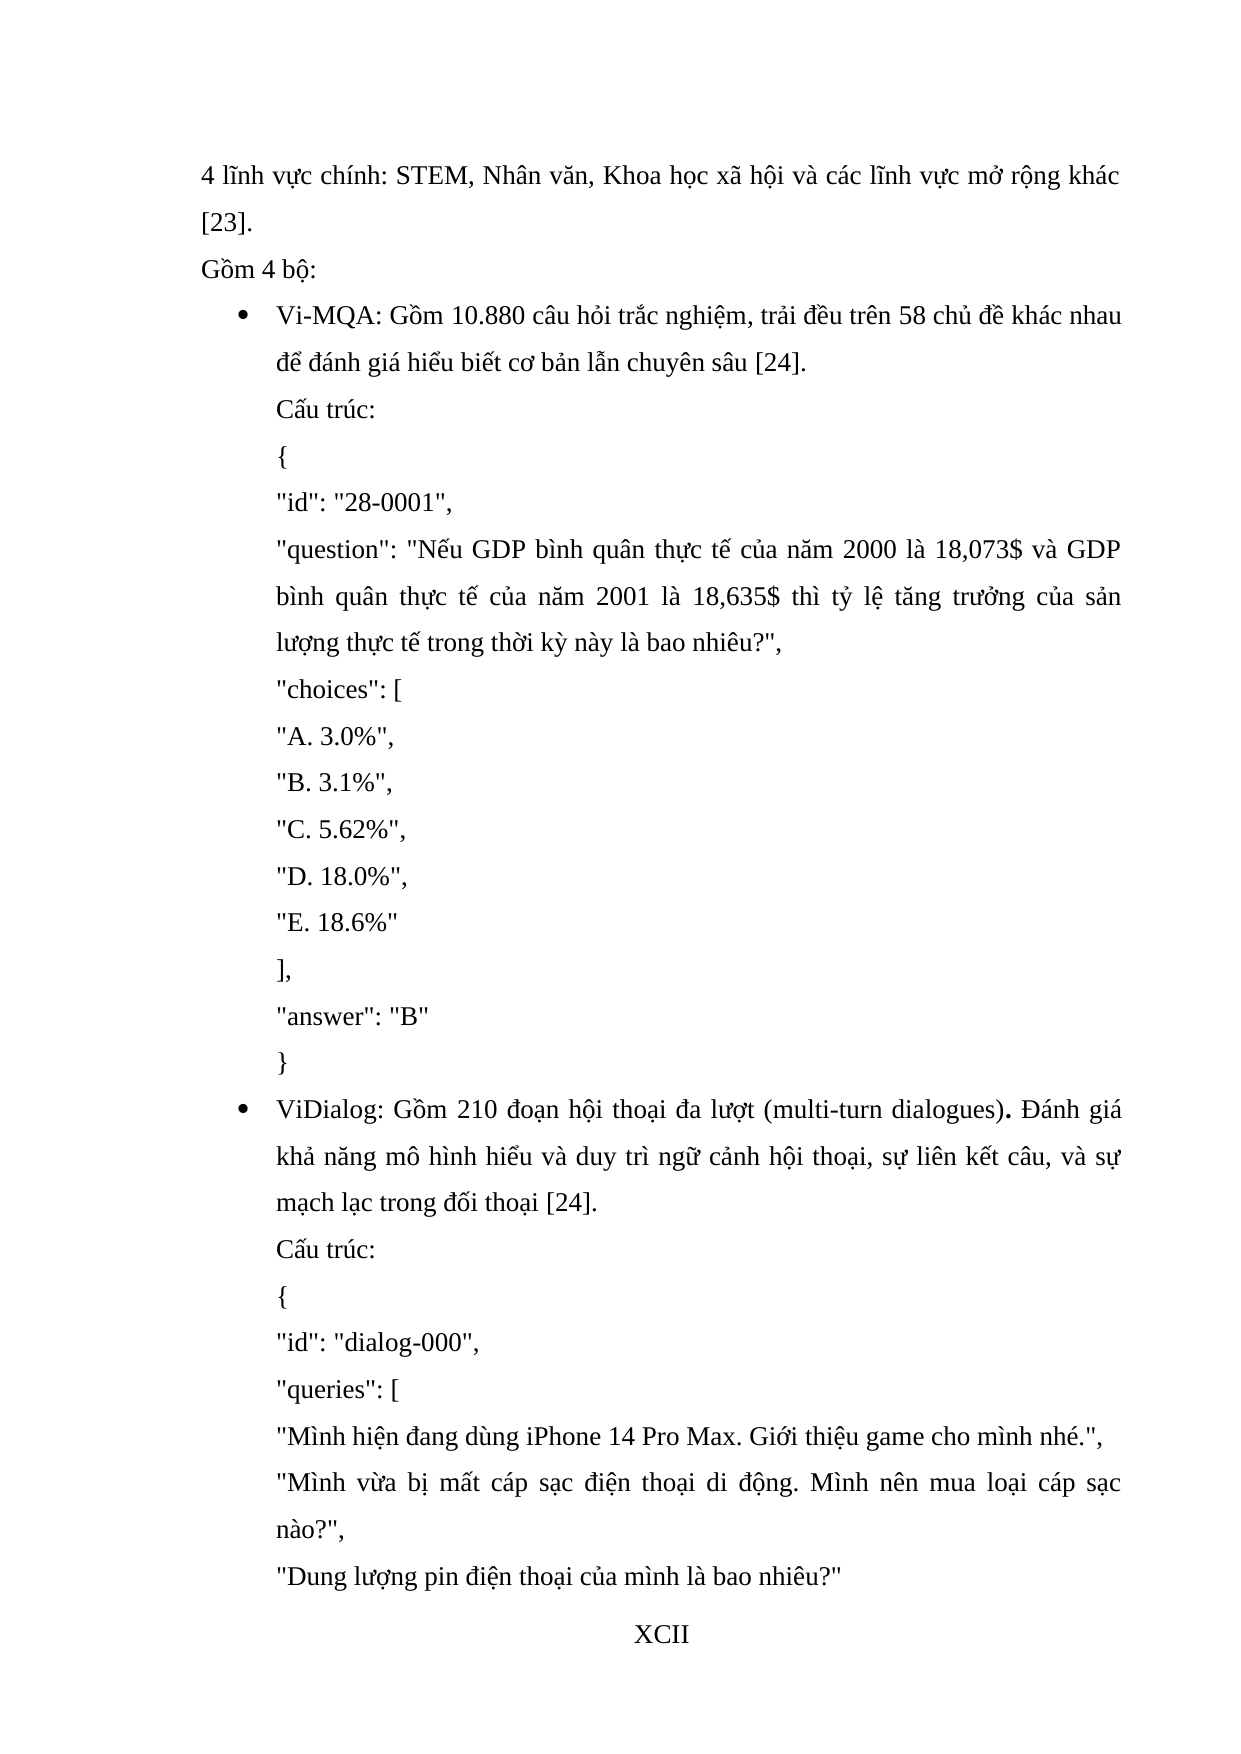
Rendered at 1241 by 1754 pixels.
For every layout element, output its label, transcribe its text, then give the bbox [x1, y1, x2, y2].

list { [276, 1280, 1122, 1311]
text Gồm 4 bộ: [201, 253, 1122, 284]
list "id": "28-0001", [276, 486, 1122, 517]
list "D. 18.0%", [276, 859, 1122, 891]
list "question": "Nếu GDP bình quân thực tế của năm 2000 là 18,073$ và GDP bình quân thực tế của năm 2001 là 18,635$ thì tỷ lệ tăng trưởng của sản lượng thực tế trong thời kỳ này là bao nhiêu?", [276, 533, 1122, 657]
list "B. 3.1%", [276, 766, 1122, 797]
list "A. 3.0%", [276, 719, 1122, 751]
list ViDialog: Gồm 210 đoạn hội thoại đa lượt (multi-turn dialogues). Đánh giá khả năng mô hình hiểu và duy trì ngữ cảnh hội thoại, sự liên kết câu, và sự mạch lạc trong đối thoại . [238, 1093, 1122, 1217]
list { [276, 439, 1122, 471]
list "answer": "B" [276, 999, 1122, 1031]
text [201, 159, 1122, 237]
list "choices": [ [276, 673, 1122, 704]
list "Mình hiện đang dùng iPhone 14 Pro Max. Giới thiệu game cho mình nhé.", [276, 1420, 1122, 1451]
list Vi-MQA: Gồm 10.880 câu hỏi trắc nghiệm, trải đều trên 58 chủ đề khác nhau để đánh giá hiểu biết cơ bản lẫn chuyên sâu . [238, 299, 1122, 377]
list "queries": [ [276, 1373, 1122, 1404]
list "id": "dialog-000", [276, 1326, 1122, 1357]
list ], [276, 953, 1122, 984]
list "Dung lượng pin điện thoại của mình là bao nhiêu?" [276, 1560, 1122, 1591]
list "C. 5.62%", [276, 813, 1122, 844]
list Cấu trúc: [276, 393, 1122, 424]
list } [276, 1046, 1122, 1077]
list Cấu trúc: [276, 1233, 1122, 1264]
list "E. 18.6%" [276, 906, 1122, 937]
list "Mình vừa bị mất cáp sạc điện thoại di động. Mình nên mua loại cáp sạc nào?", [276, 1466, 1122, 1544]
